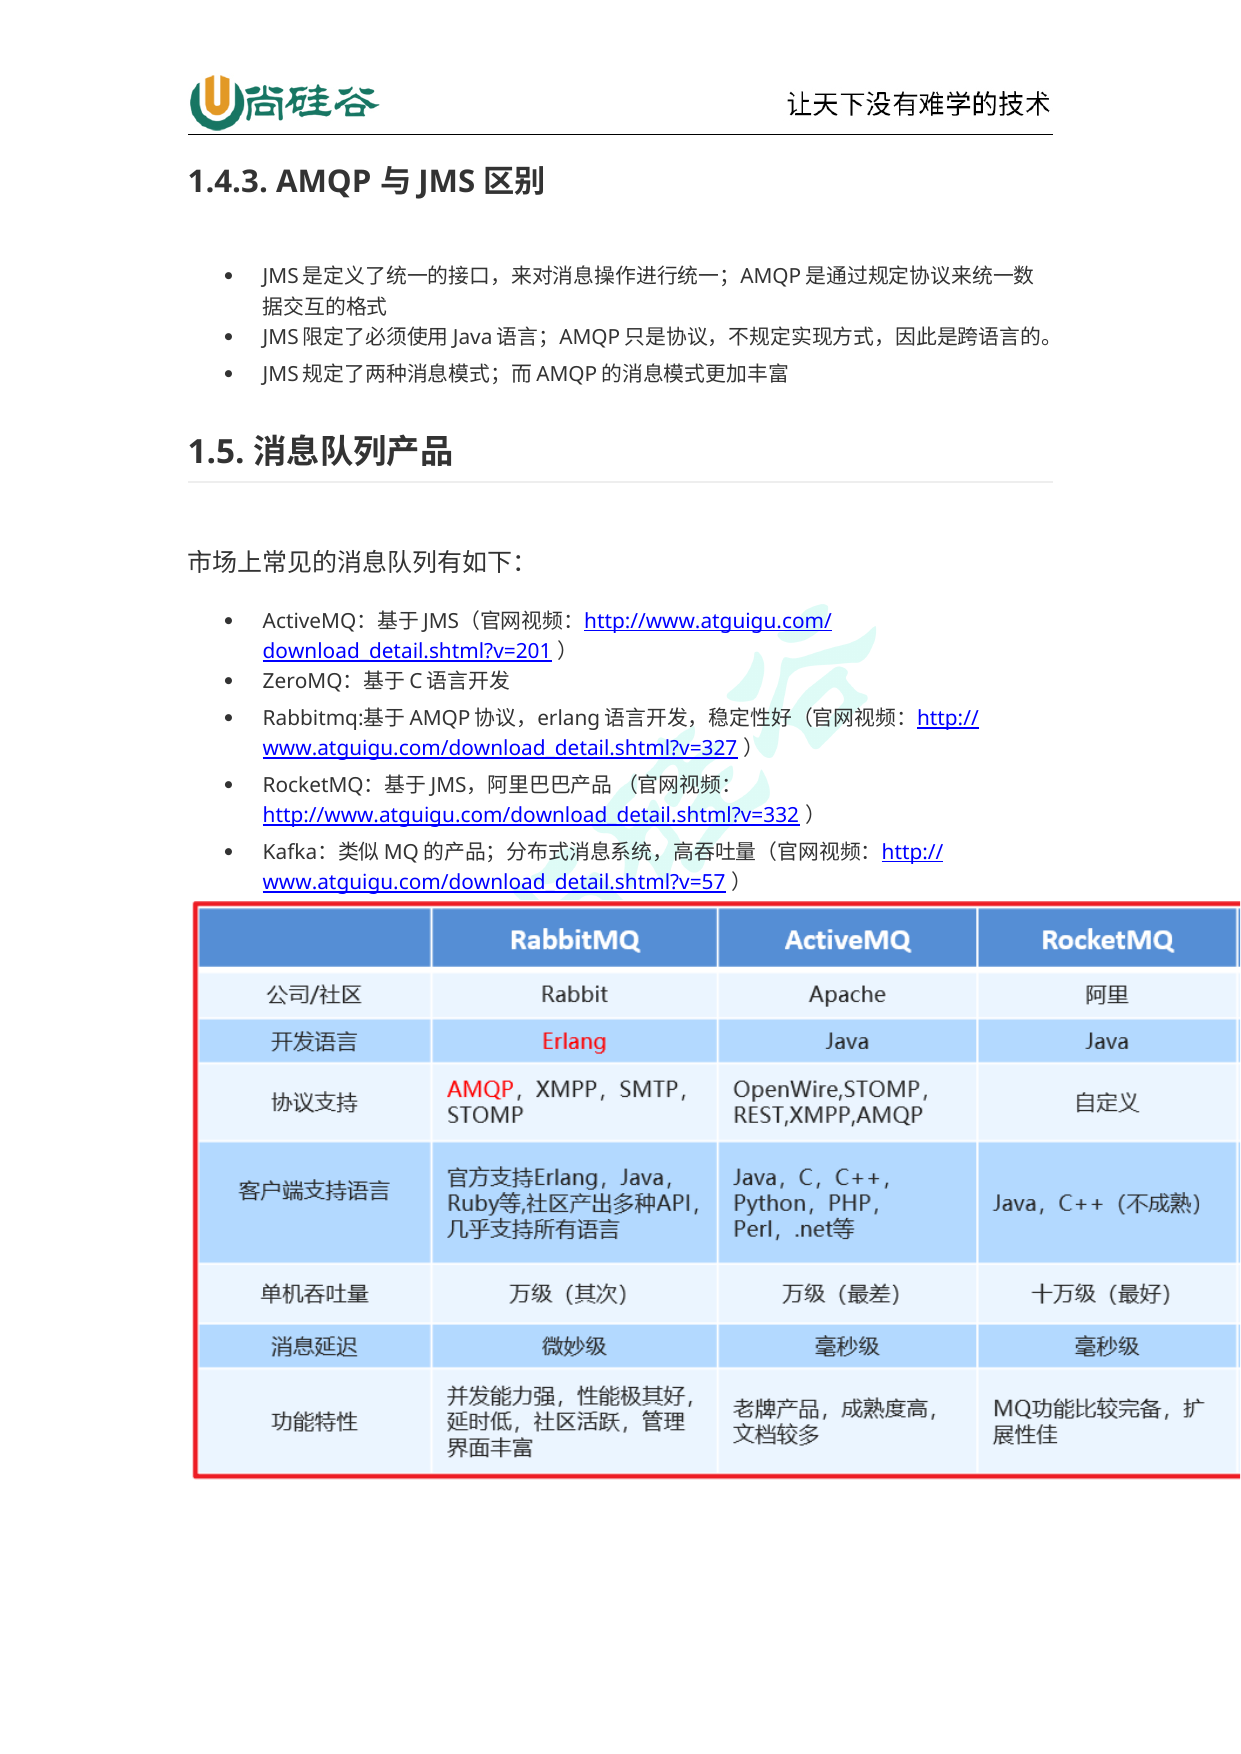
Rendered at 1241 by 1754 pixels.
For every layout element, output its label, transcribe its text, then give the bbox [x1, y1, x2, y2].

list Rabbitmq:基于AMQP协议，erlang语言开发，稳定性好（官网视频：http://www.atguigu.com/download_detail.shtml?v=327 ） [225, 701, 1053, 762]
list JMS规定了两种消息模式；而AMQP的消息模式更加丰富 [225, 357, 1053, 387]
list JMS限定了必须使用Java语言；AMQP只是协议，不规定实现方式，因此是跨语言的。 [225, 320, 1053, 351]
subtitle 1.5. 消息队列产品 [187, 424, 1053, 483]
list Kafka：类似MQ的产品；分布式消息系统，高吞吐量（官网视频：http://www.atguigu.com/download_detail.shtml?v=57 ） [225, 835, 1053, 896]
subtitle 1.4.3. AMQP 与 JMS 区别 [187, 156, 1053, 202]
list ZeroMQ：基于C语言开发 [225, 664, 1053, 695]
list JMS是定义了统一的接口，来对消息操作进行统一；AMQP是通过规定协议来统一数据交互的格式 [225, 260, 1053, 320]
list RocketMQ：基于JMS，阿里巴巴产品 （官网视频：http://www.atguigu.com/download_detail.shtml?v=332 ） [225, 768, 1053, 829]
list ActiveMQ：基于JMS（官网视频：http://www.atguigu.com/download_detail.shtml?v=201 ） [225, 604, 1053, 664]
picture [187, 900, 1241, 1482]
text 市场上常见的消息队列有如下： [187, 543, 1053, 579]
picture [187, 73, 1053, 132]
